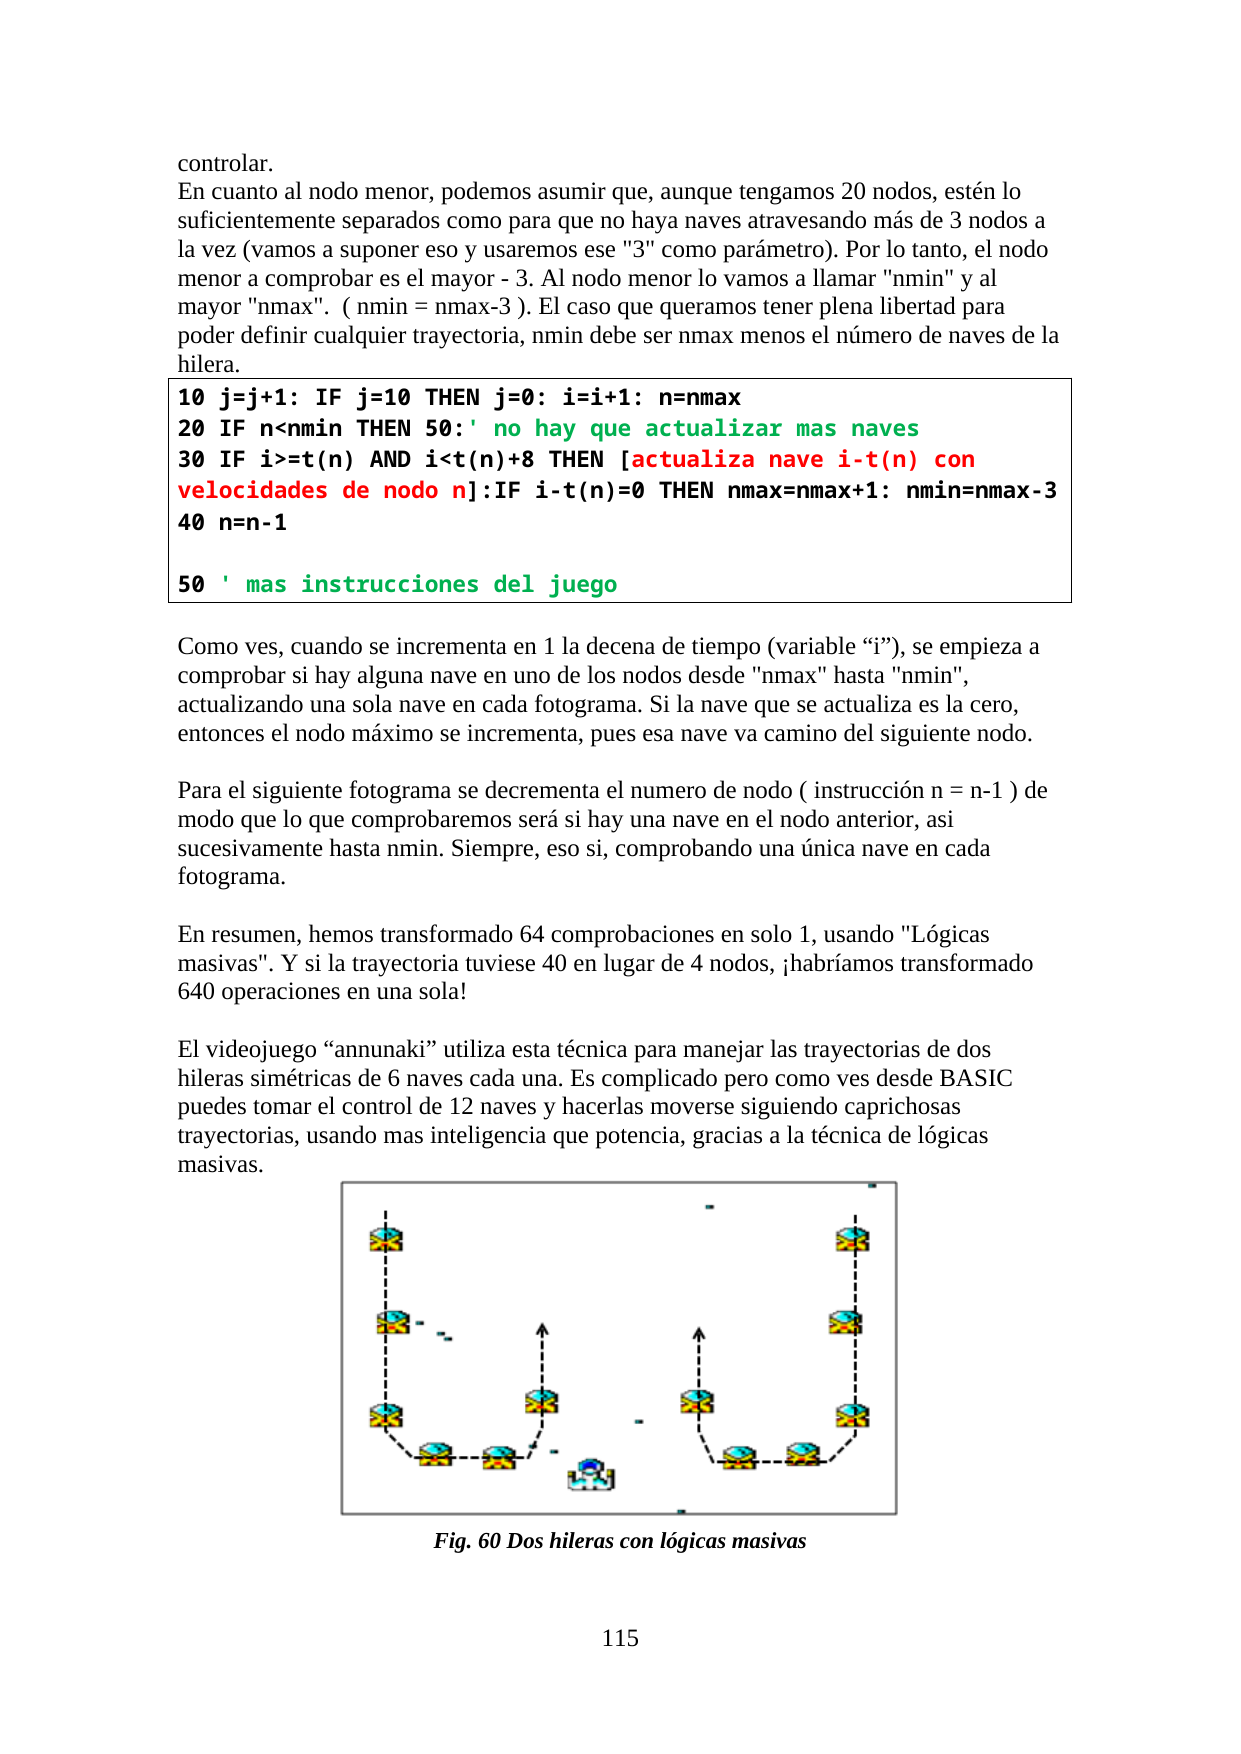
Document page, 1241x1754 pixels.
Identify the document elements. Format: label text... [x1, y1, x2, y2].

text El videojuego “annunaki” utiliza esta técnica para manejar las trayectorias de dos hileras simétricas de 6 naves cada una. Es complicado pero como ves desde BASIC puedes tomar el control de 12 naves y hacerlas moverse siguiendo caprichosas trayectorias, usando mas inteligencia que potencia, gracias a la técnica de lógicas masivas. [177, 1034, 1063, 1178]
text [177, 148, 1063, 378]
picture [335, 1177, 905, 1527]
text Como ves, cuando se incrementa en 1 la decena de tiempo (variable “i”), se empieza a comprobar si hay alguna nave en uno de los nodos desde "nmax" hasta "nmin", actualizando una sola nave en cada fotograma. Si la nave que se actualiza es la cero, entonces el nodo máximo se incrementa, pues esa nave va camino del siguiente nodo. [177, 631, 1063, 746]
text Para el siguiente fotograma se decrementa el numero de nodo ( instrucción n = n-1 ) de modo que lo que comprobaremos será si hay una nave en el nodo anterior, asi sucesivamente hasta nmin. Siempre, eso si, comprobando una única nave en cada fotograma. [177, 775, 1063, 890]
text En resumen, hemos transformado 64 comprobaciones en solo 1, usando "Lógicas masivas". Y si la trayectoria tuviese 40 en lugar de 4 nodos, ¡habríamos transformado 640 operaciones en una sola! [177, 890, 1063, 1005]
text 50 ' mas instrucciones del juego [169, 565, 1071, 602]
text Fig. 60 Dos hileras con lógicas masivas [177, 1527, 1063, 1553]
text 10 j=j+1: IF j=10 THEN j=0: i=i+1: n=nmax 20 IF n<nmin THEN 50:' no hay que actualizar mas naves 30 IF i>=t(n) AND i<t(n)+8 THEN [actualiza nave i-t(n) con velocidades de nodo n]:IF i-t(n)=0 THEN nmax=nmax+1: nmin=nmax-3 40 n=n-1 [169, 379, 1071, 537]
